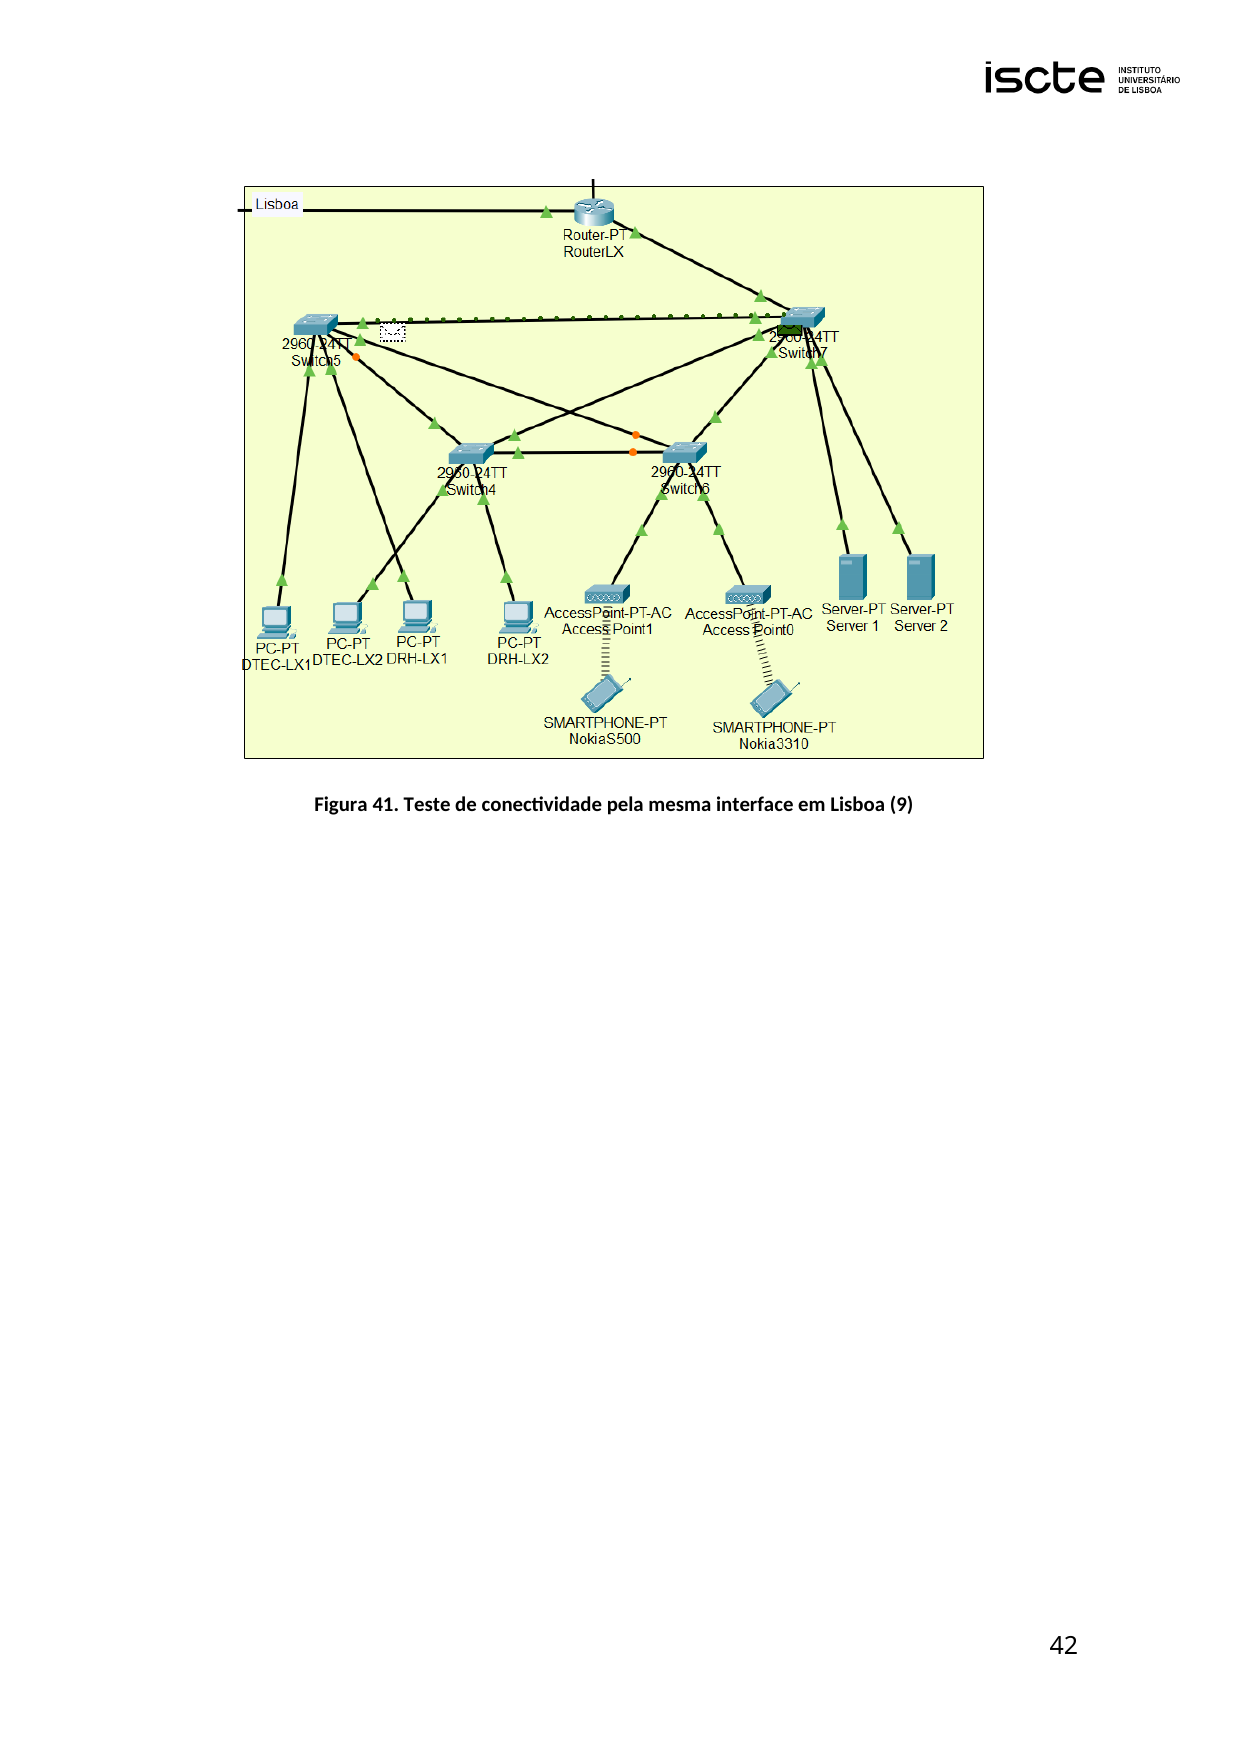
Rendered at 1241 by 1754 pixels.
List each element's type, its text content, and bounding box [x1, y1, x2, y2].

picture [237, 179, 991, 762]
picture [973, 44, 1190, 108]
